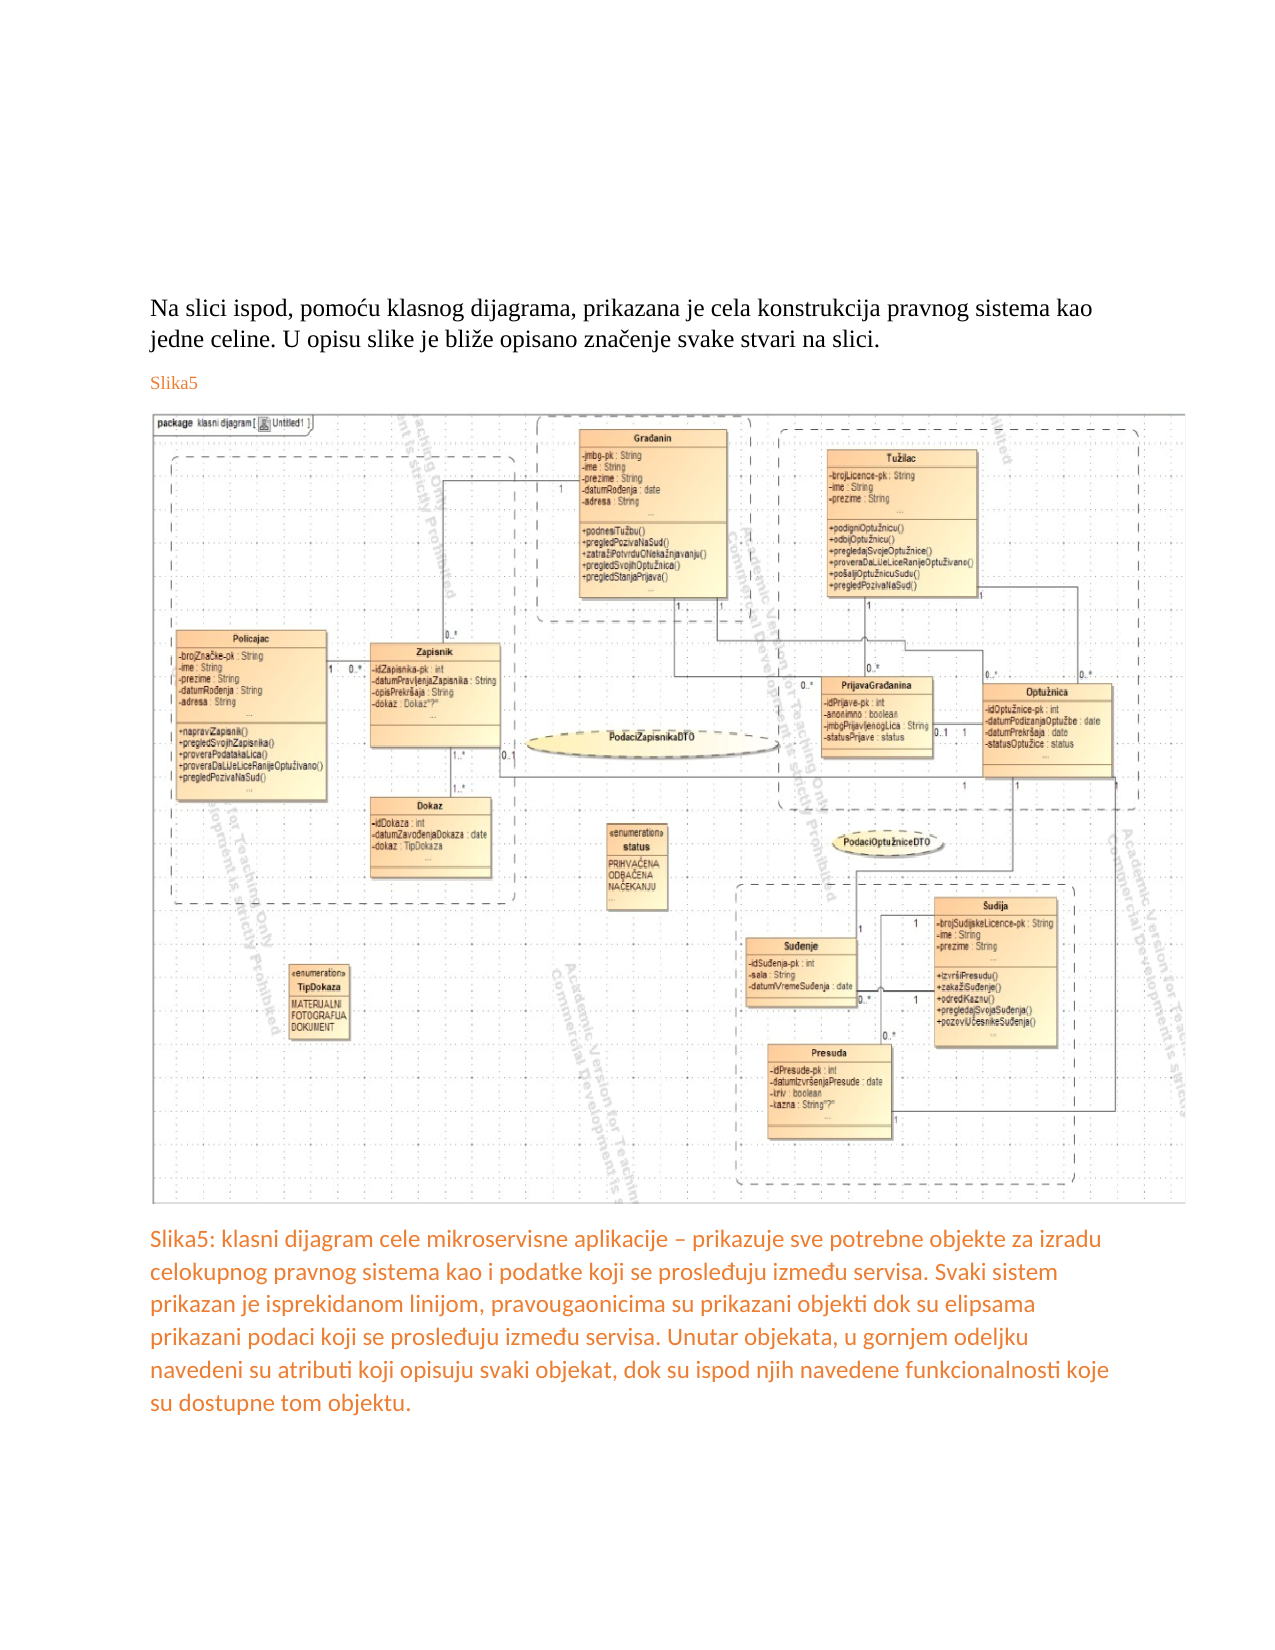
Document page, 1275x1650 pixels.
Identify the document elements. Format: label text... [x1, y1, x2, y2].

text Na slici ispod, pomoću klasnog dijagrama, prikazana je cela konstrukcija pravnog sistema kao jedne celine. U opisu slike je bliže opisano značenje svake stvari na slici. [150, 293, 1125, 353]
text Slika5: klasni dijagram cele mikroservisne aplikacije – prikazuje sve potrebne objekte za izradu celokupnog pravnog sistema kao i podatke koji se prosleđuju između servisa. Svaki sistem prikazan je isprekidanom linijom, pravougaonicima su prikazani objekti dok su elipsama prikazani podaci koji se prosleđuju između servisa. Unutar objekata, u gornjem odeljku navedeni su atributi koji opisuju svaki objekat, dok su ispod njih navedene funkcionalnosti koje su dostupne tom objektu. [150, 1223, 1125, 1418]
picture [150, 411, 1185, 1204]
text Slika5 [150, 372, 1125, 393]
